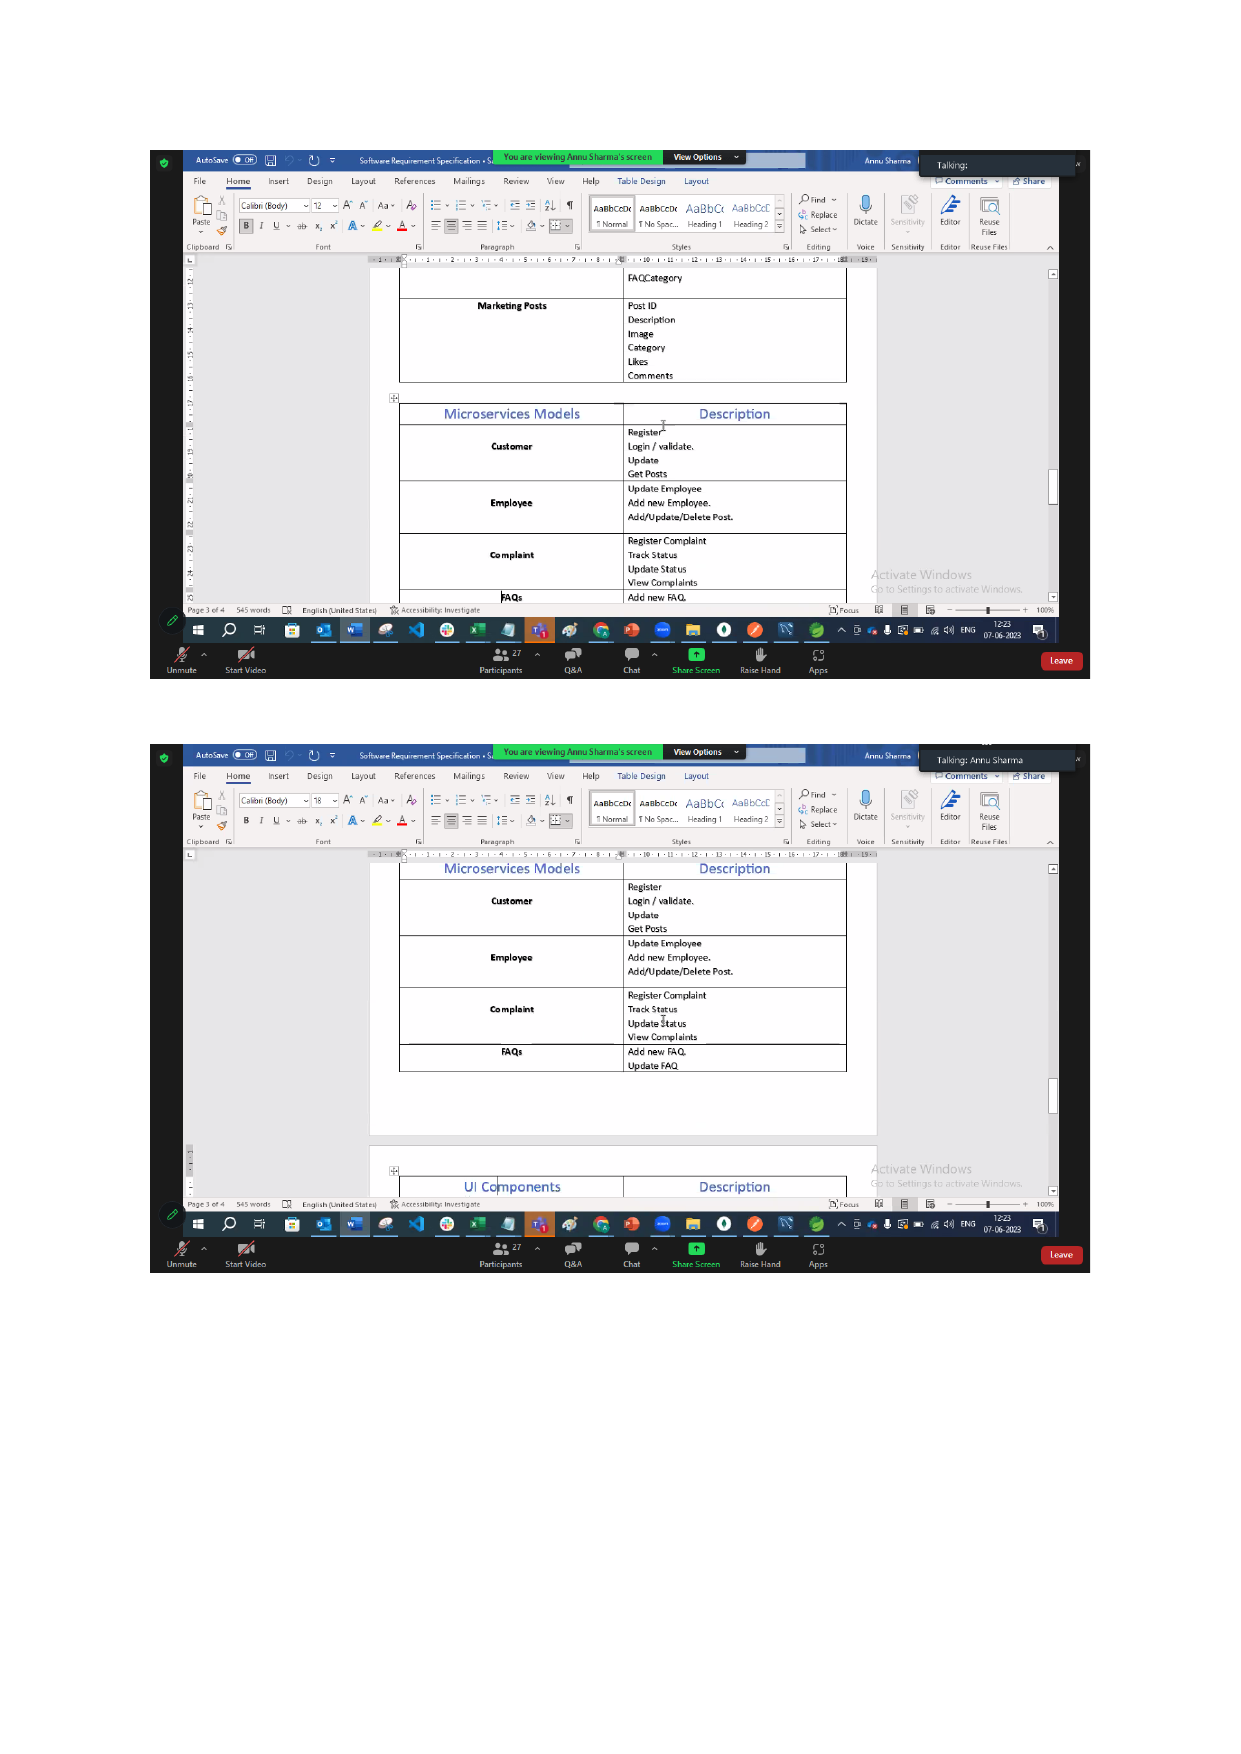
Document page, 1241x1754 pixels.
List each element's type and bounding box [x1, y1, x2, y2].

picture [150, 150, 1091, 679]
picture [150, 744, 1091, 1273]
